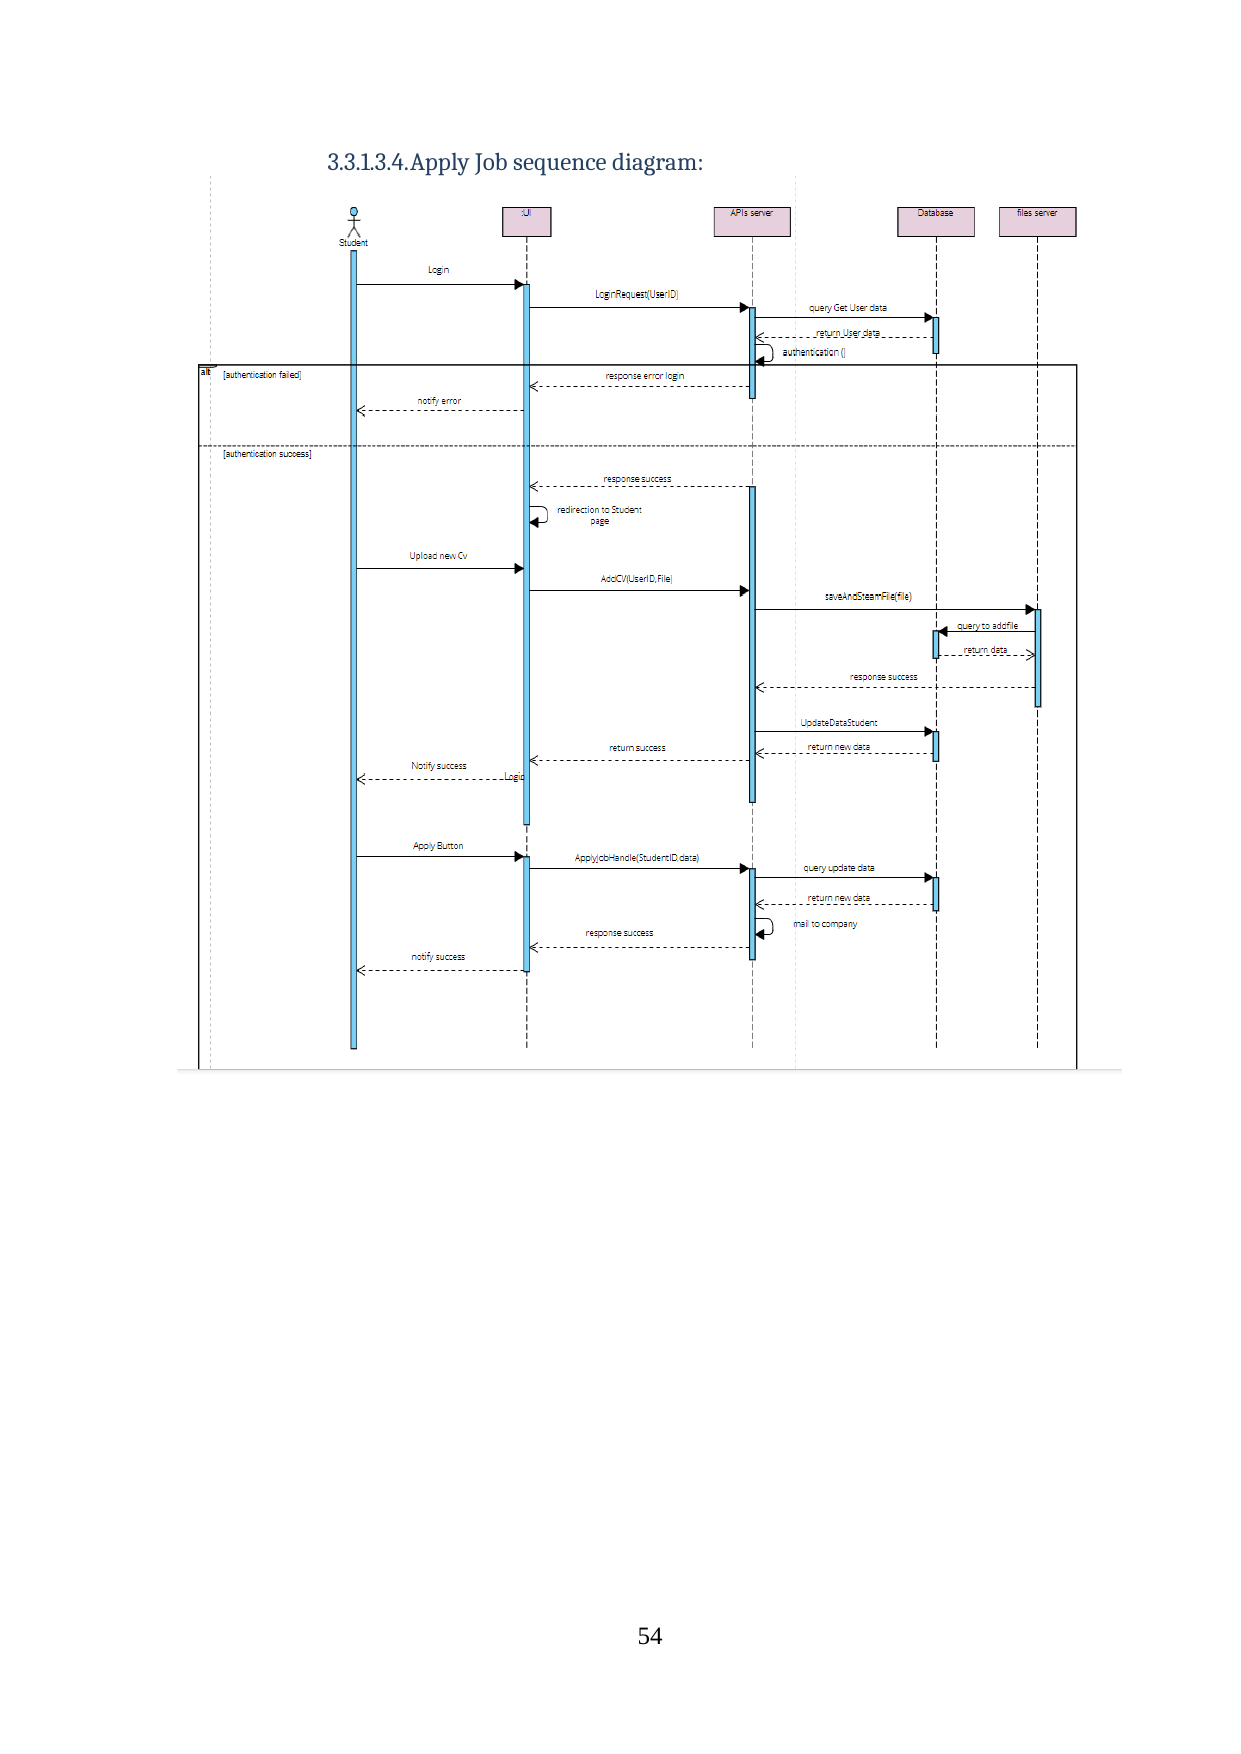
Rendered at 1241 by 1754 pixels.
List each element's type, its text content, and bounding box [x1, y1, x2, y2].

subtitle Apply Job sequence diagram: [327, 148, 1122, 176]
picture [177, 176, 1123, 1074]
